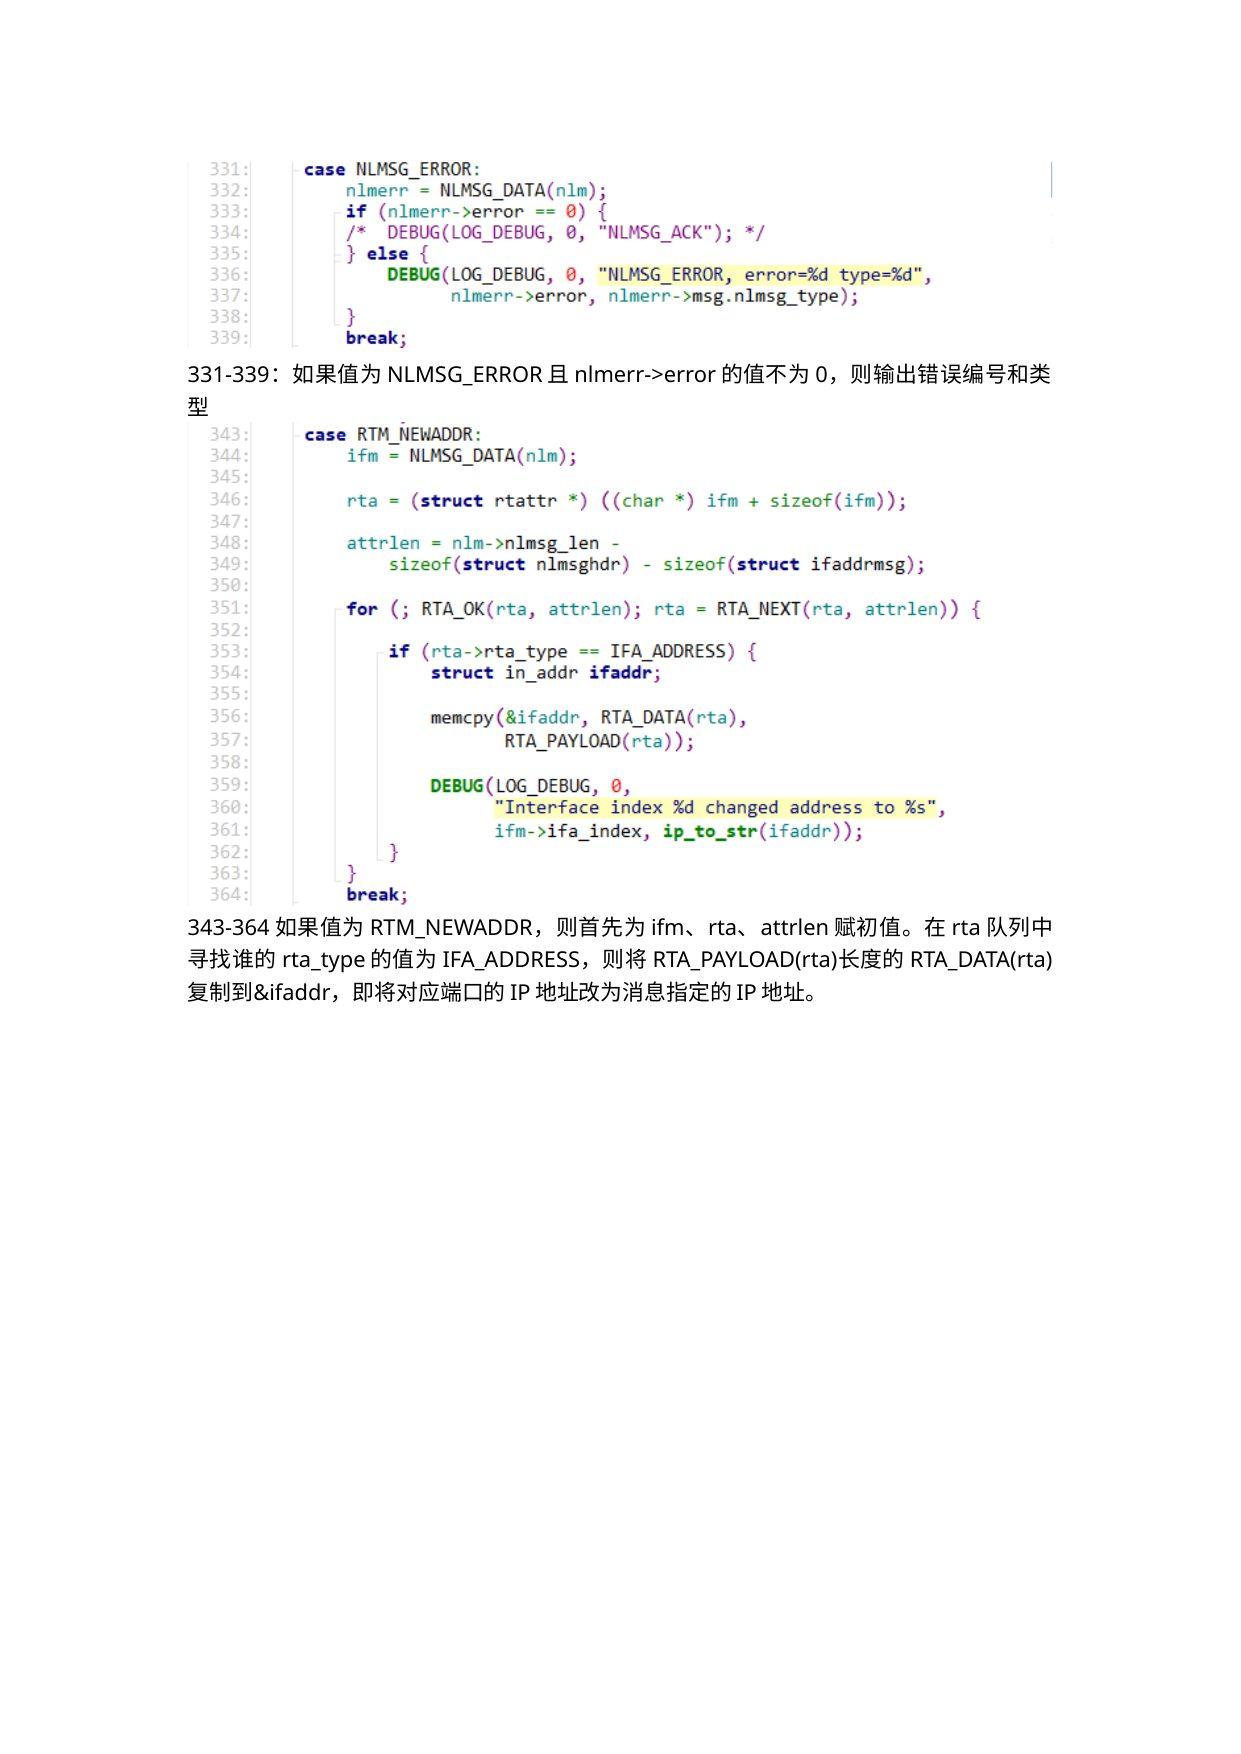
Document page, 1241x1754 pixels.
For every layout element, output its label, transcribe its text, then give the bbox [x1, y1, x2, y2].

picture [187, 422, 1053, 906]
text 331-339：如果值为NLMSG_ERROR且nlmerr->error的值不为0，则输出错误编号和类型 [187, 357, 1053, 422]
picture [187, 162, 1053, 348]
text 343-364如果值为RTM_NEWADDR，则首先为ifm、rta、attrlen赋初值。在rta队列中寻找谁的rta_type的值为IFA_ADDRESS，则将RTA_PAYLOAD(rta)长度的RTA_DATA(rta)复制到&ifaddr，即将对应端口的IP地址改为消息指定的IP地址。 [187, 909, 1053, 1007]
